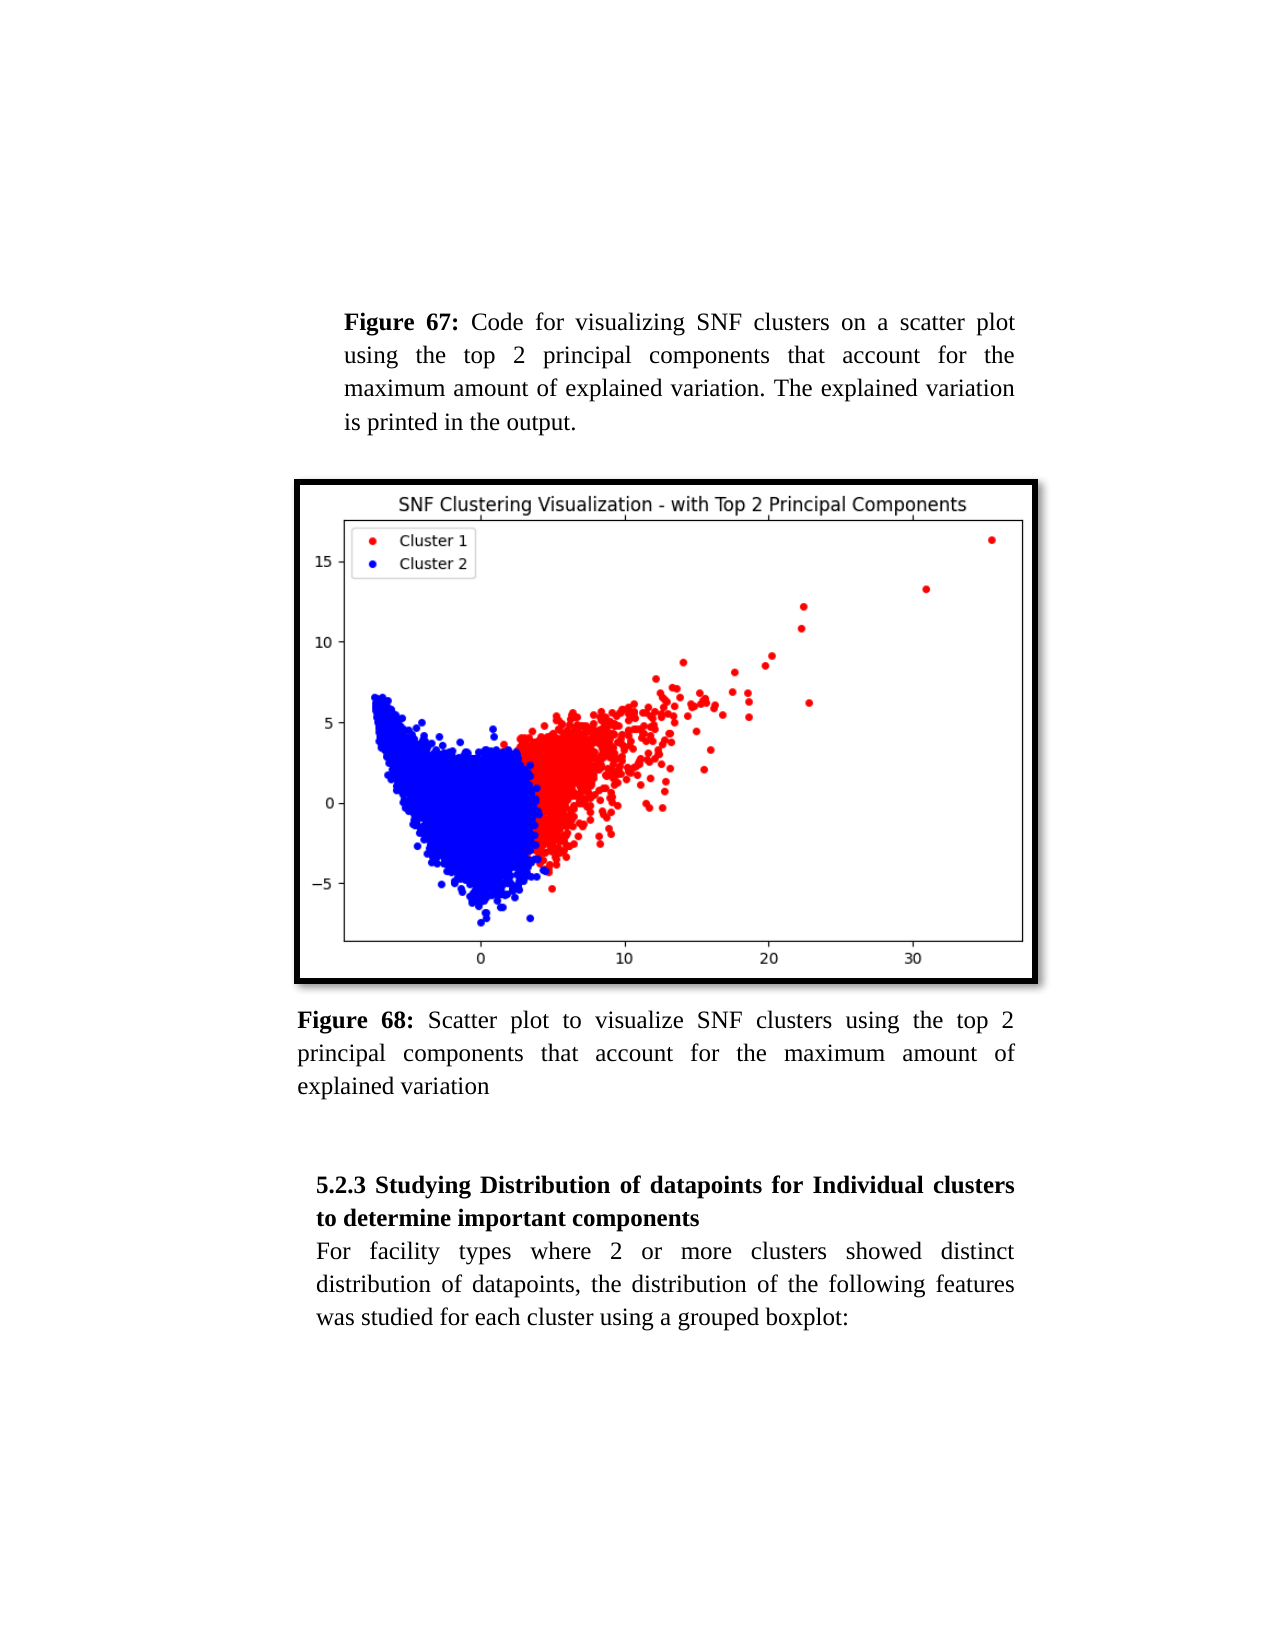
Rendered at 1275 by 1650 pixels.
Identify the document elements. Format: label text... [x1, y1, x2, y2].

list For facility types where 2 or more clusters showed distinct distribution of datapoints, the distribution of the following features was studied for each cluster using a grouped boxplot: [316, 1236, 1016, 1331]
picture [300, 485, 1032, 978]
list 5.2.3 Studying Distribution of datapoints for Individual clusters to determine important components [316, 1170, 1016, 1232]
list Figure 68: Scatter plot to visualize SNF clusters using the top 2 principal components that account for the maximum amount of explained variation [297, 1005, 1016, 1100]
list Figure 67: Code for visualizing SNF clusters on a scatter plot using the top 2 principal components that account for the maximum amount of explained variation. The explained variation is printed in the output. [344, 307, 1016, 435]
